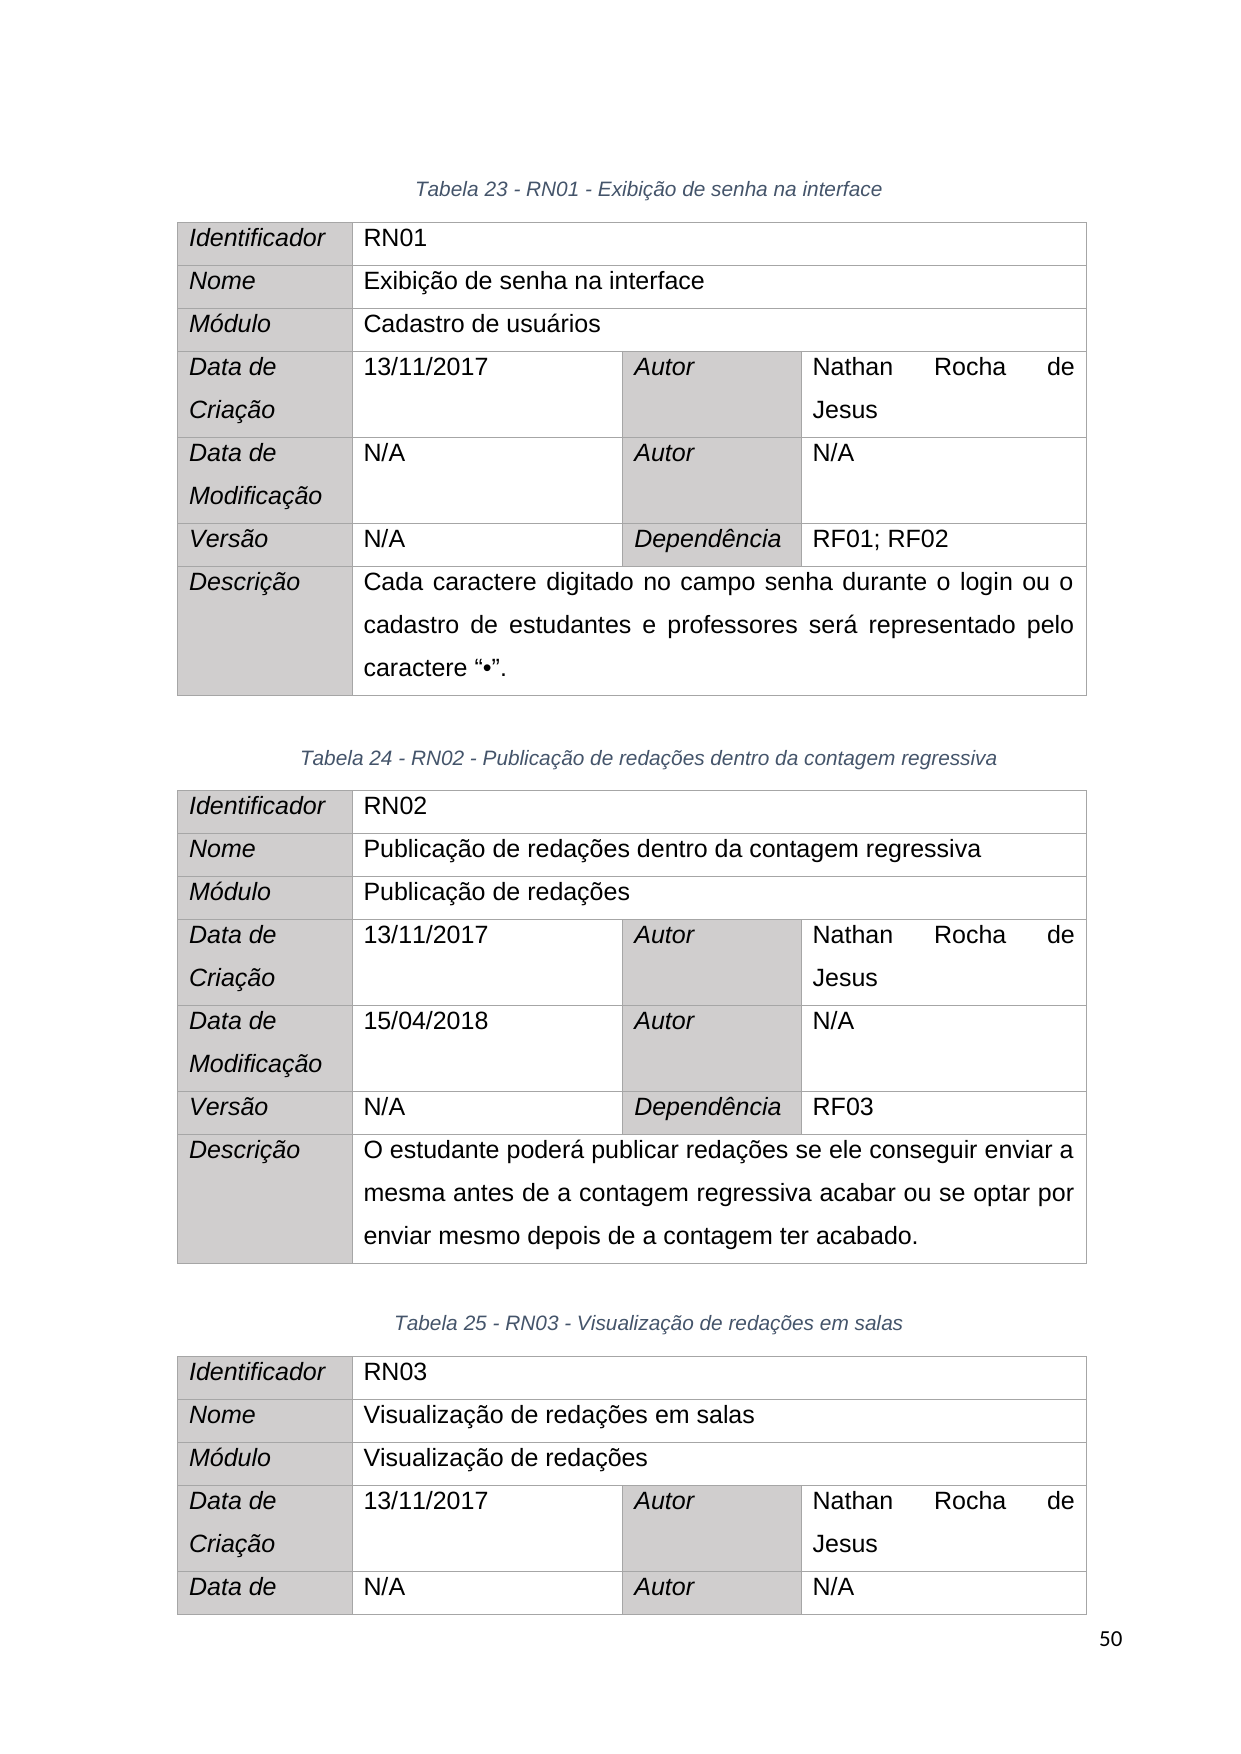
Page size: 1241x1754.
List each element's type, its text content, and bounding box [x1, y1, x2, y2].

table_cell Visualização de redações em salas [353, 1400, 1086, 1442]
table_cell Autor [623, 920, 801, 1005]
table_cell Visualização de redações [353, 1443, 1086, 1485]
table_cell N/A [353, 438, 622, 523]
table_cell Data de Criação [178, 352, 352, 437]
table_cell Autor [623, 1572, 801, 1614]
table_cell Versão [178, 1092, 352, 1134]
text Tabela 24 - RN02 - Publicação de redações dentro da contagem regressiva [177, 746, 1122, 769]
table_cell Data de Criação [178, 1486, 352, 1571]
table_cell Autor [623, 1486, 801, 1571]
table_cell 13/11/2017 [353, 920, 622, 1005]
table_cell Autor [623, 1006, 801, 1091]
table_header RN02 [353, 791, 1086, 833]
table_cell Autor [623, 438, 801, 523]
table_cell 13/11/2017 [353, 352, 622, 437]
table_cell Versão [178, 524, 352, 566]
table_cell Módulo [178, 877, 352, 919]
table_header Identificador [178, 791, 352, 833]
table_cell Módulo [178, 309, 352, 351]
table_cell Módulo [178, 1443, 352, 1485]
table_cell Nathan Rocha de Jesus [802, 352, 1086, 437]
table_cell 13/11/2017 [353, 1486, 622, 1571]
table_cell Autor [623, 352, 801, 437]
table_header RN01 [353, 223, 1086, 265]
table_cell Exibição de senha na interface [353, 266, 1086, 308]
table_cell N/A [802, 438, 1086, 523]
table_cell Dependência [623, 1092, 801, 1134]
table_cell Nathan Rocha de Jesus [802, 920, 1086, 1005]
table_cell N/A [353, 1092, 622, 1134]
table_cell Cadastro de usuários [353, 309, 1086, 351]
table_cell N/A [802, 1006, 1086, 1091]
text Tabela 23 - RN01 - Exibição de senha na interface [177, 177, 1122, 201]
table_cell Publicação de redações dentro da contagem regressiva [353, 834, 1086, 876]
table_cell N/A [353, 1572, 622, 1614]
table_cell Descrição [178, 567, 352, 695]
text Tabela 25 - RN03 - Visualização de redações em salas [177, 1311, 1122, 1335]
table_cell Data de Criação [178, 920, 352, 1005]
table_cell Nome [178, 1400, 352, 1442]
table_header Identificador [178, 223, 352, 265]
table_cell Nome [178, 266, 352, 308]
table_cell Data de Modificação [178, 1006, 352, 1091]
table_cell RF01; RF02 [802, 524, 1086, 566]
table_cell Cada caractere digitado no campo senha durante o login ou o cadastro de estudantes e professores será representado pelo caractere “•”. [353, 567, 1086, 695]
table_cell Nathan Rocha de Jesus [802, 1486, 1086, 1571]
table_cell Data de Modificação [178, 438, 352, 523]
table_cell N/A [353, 524, 622, 566]
table_header RN03 [353, 1357, 1086, 1399]
table_cell N/A [802, 1572, 1086, 1614]
table_cell Publicação de redações [353, 877, 1086, 919]
table_cell RF03 [802, 1092, 1086, 1134]
table_cell 15/04/2018 [353, 1006, 622, 1091]
table_cell Descrição [178, 1135, 352, 1263]
table_cell Dependência [623, 524, 801, 566]
table_cell Nome [178, 834, 352, 876]
table_header Identificador [178, 1357, 352, 1399]
table_cell Data de Modificação [178, 1572, 352, 1614]
table_cell O estudante poderá publicar redações se ele conseguir enviar a mesma antes de a contagem regressiva acabar ou se optar por enviar mesmo depois de a contagem ter acabado. [353, 1135, 1086, 1263]
